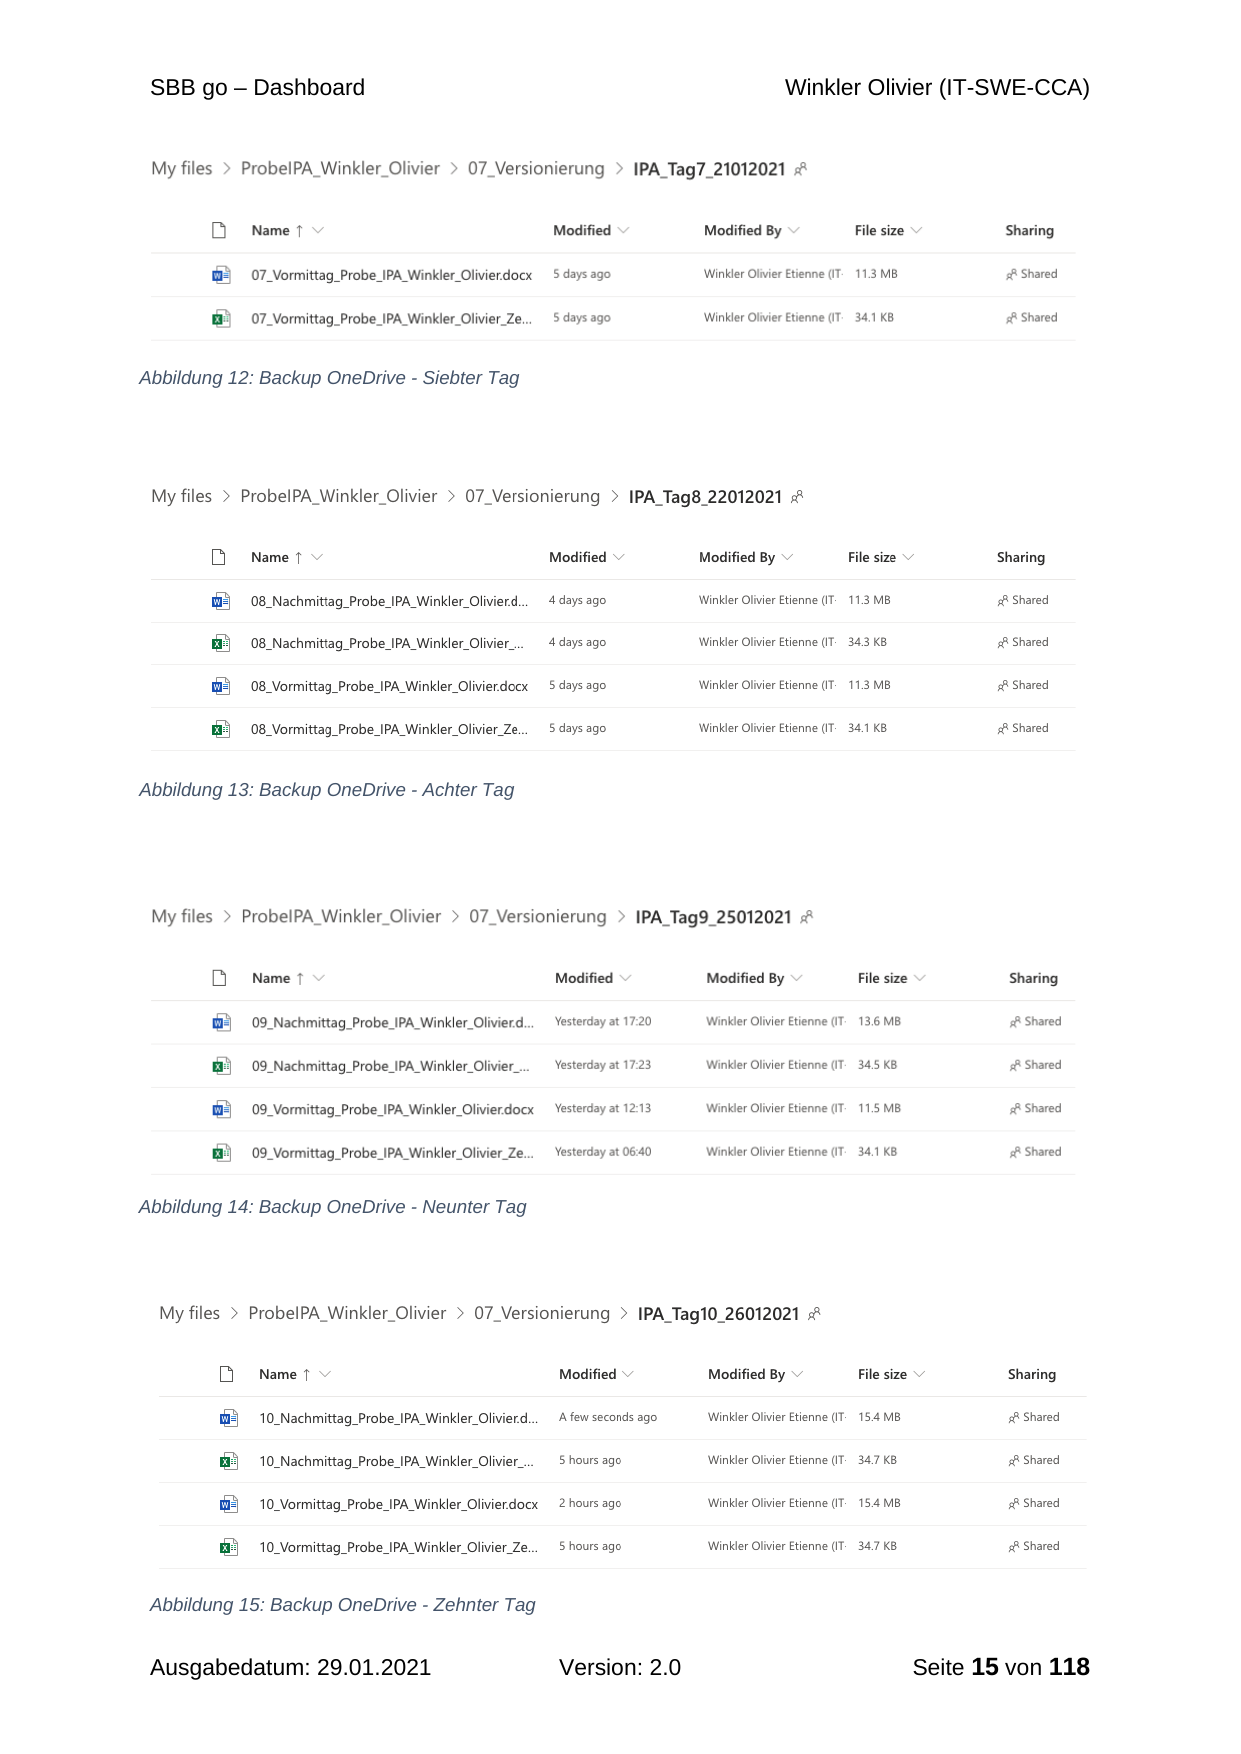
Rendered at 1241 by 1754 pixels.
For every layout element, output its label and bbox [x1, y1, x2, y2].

picture [150, 1297, 1087, 1584]
picture [139, 150, 1075, 354]
picture [138, 477, 1075, 767]
picture [138, 892, 1075, 1184]
